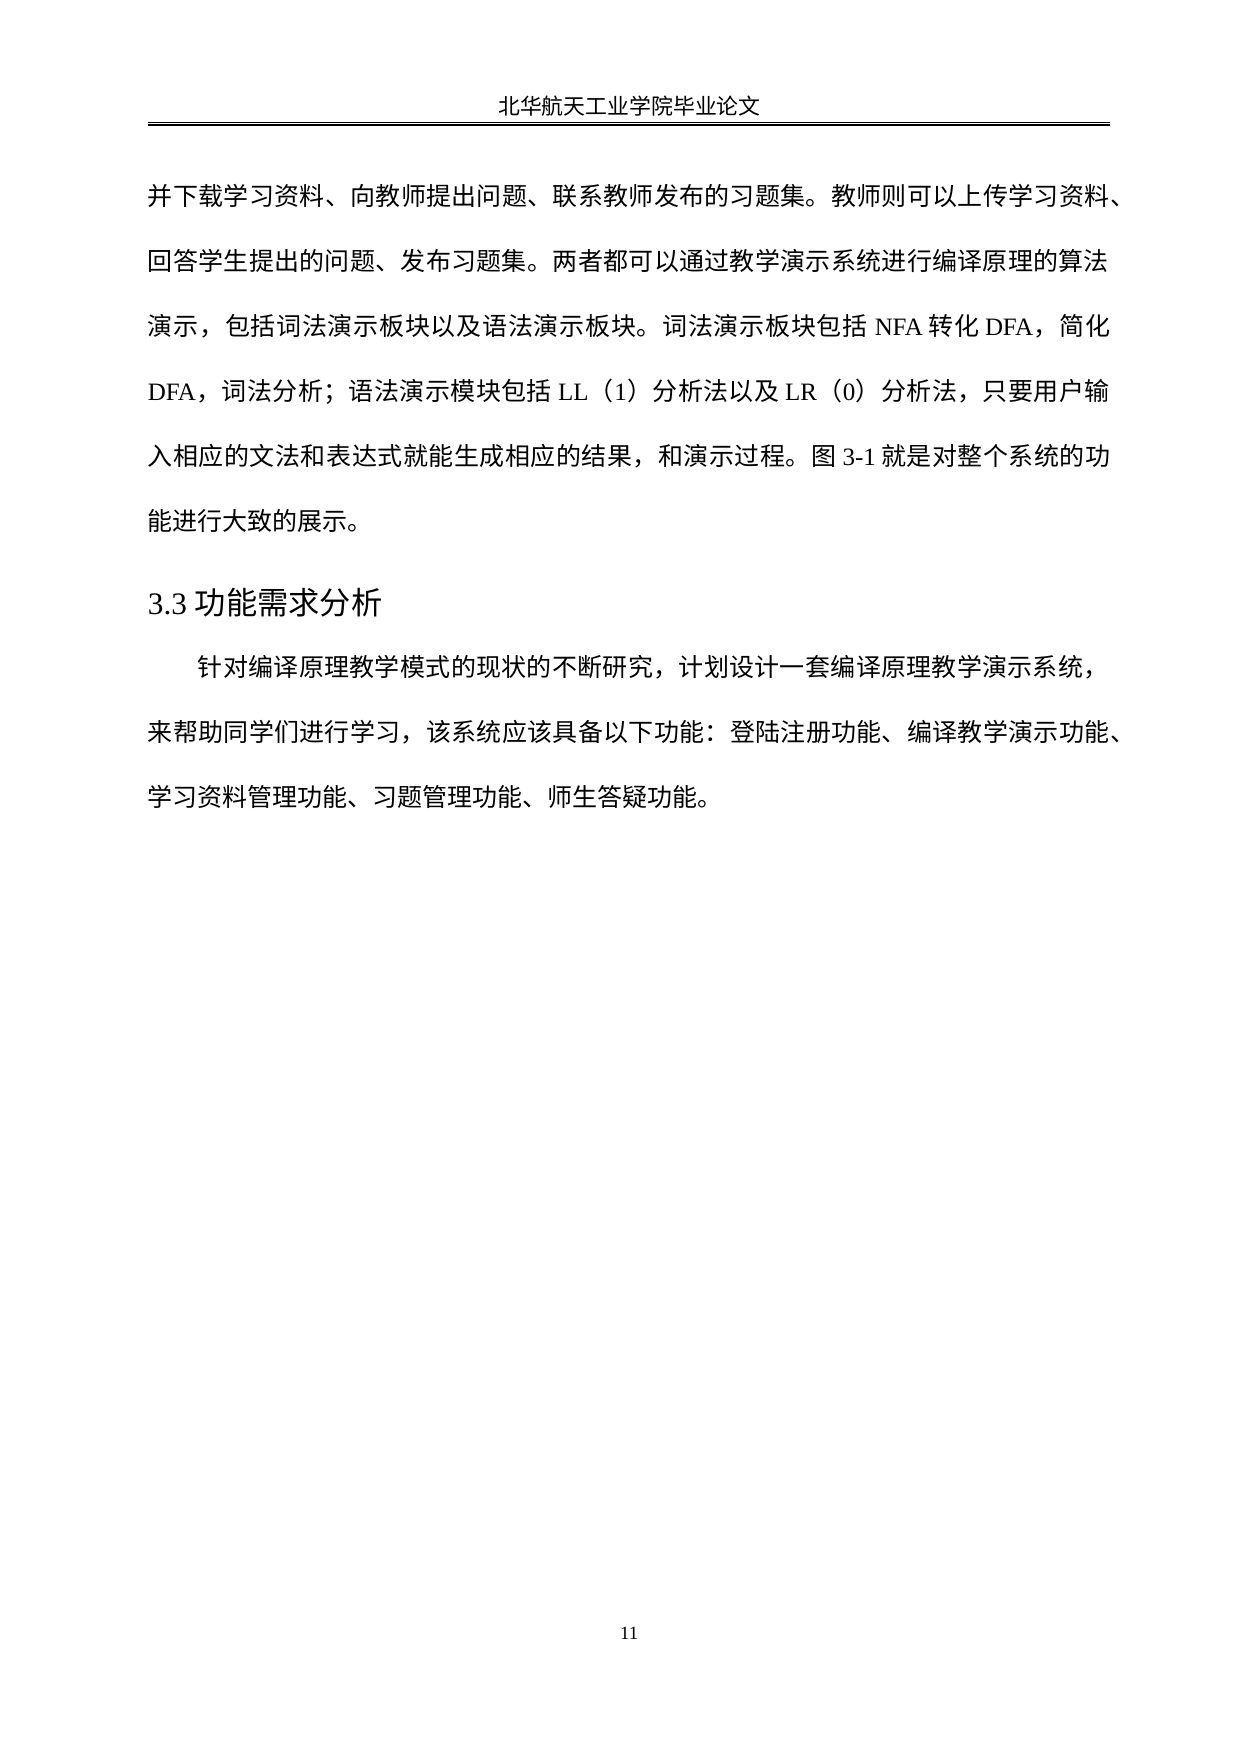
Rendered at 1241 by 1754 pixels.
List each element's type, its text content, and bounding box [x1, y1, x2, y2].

subtitle 3.3 功能需求分析 [148, 568, 1110, 633]
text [148, 162, 1110, 552]
text 针对编译原理教学模式的现状的不断研究，计划设计一套编译原理教学演示系统，来帮助同学们进行学习，该系统应该具备以下功能：登陆注册功能、编译教学演示功能、学习资料管理功能、习题管理功能、师生答疑功能。 [148, 633, 1110, 828]
